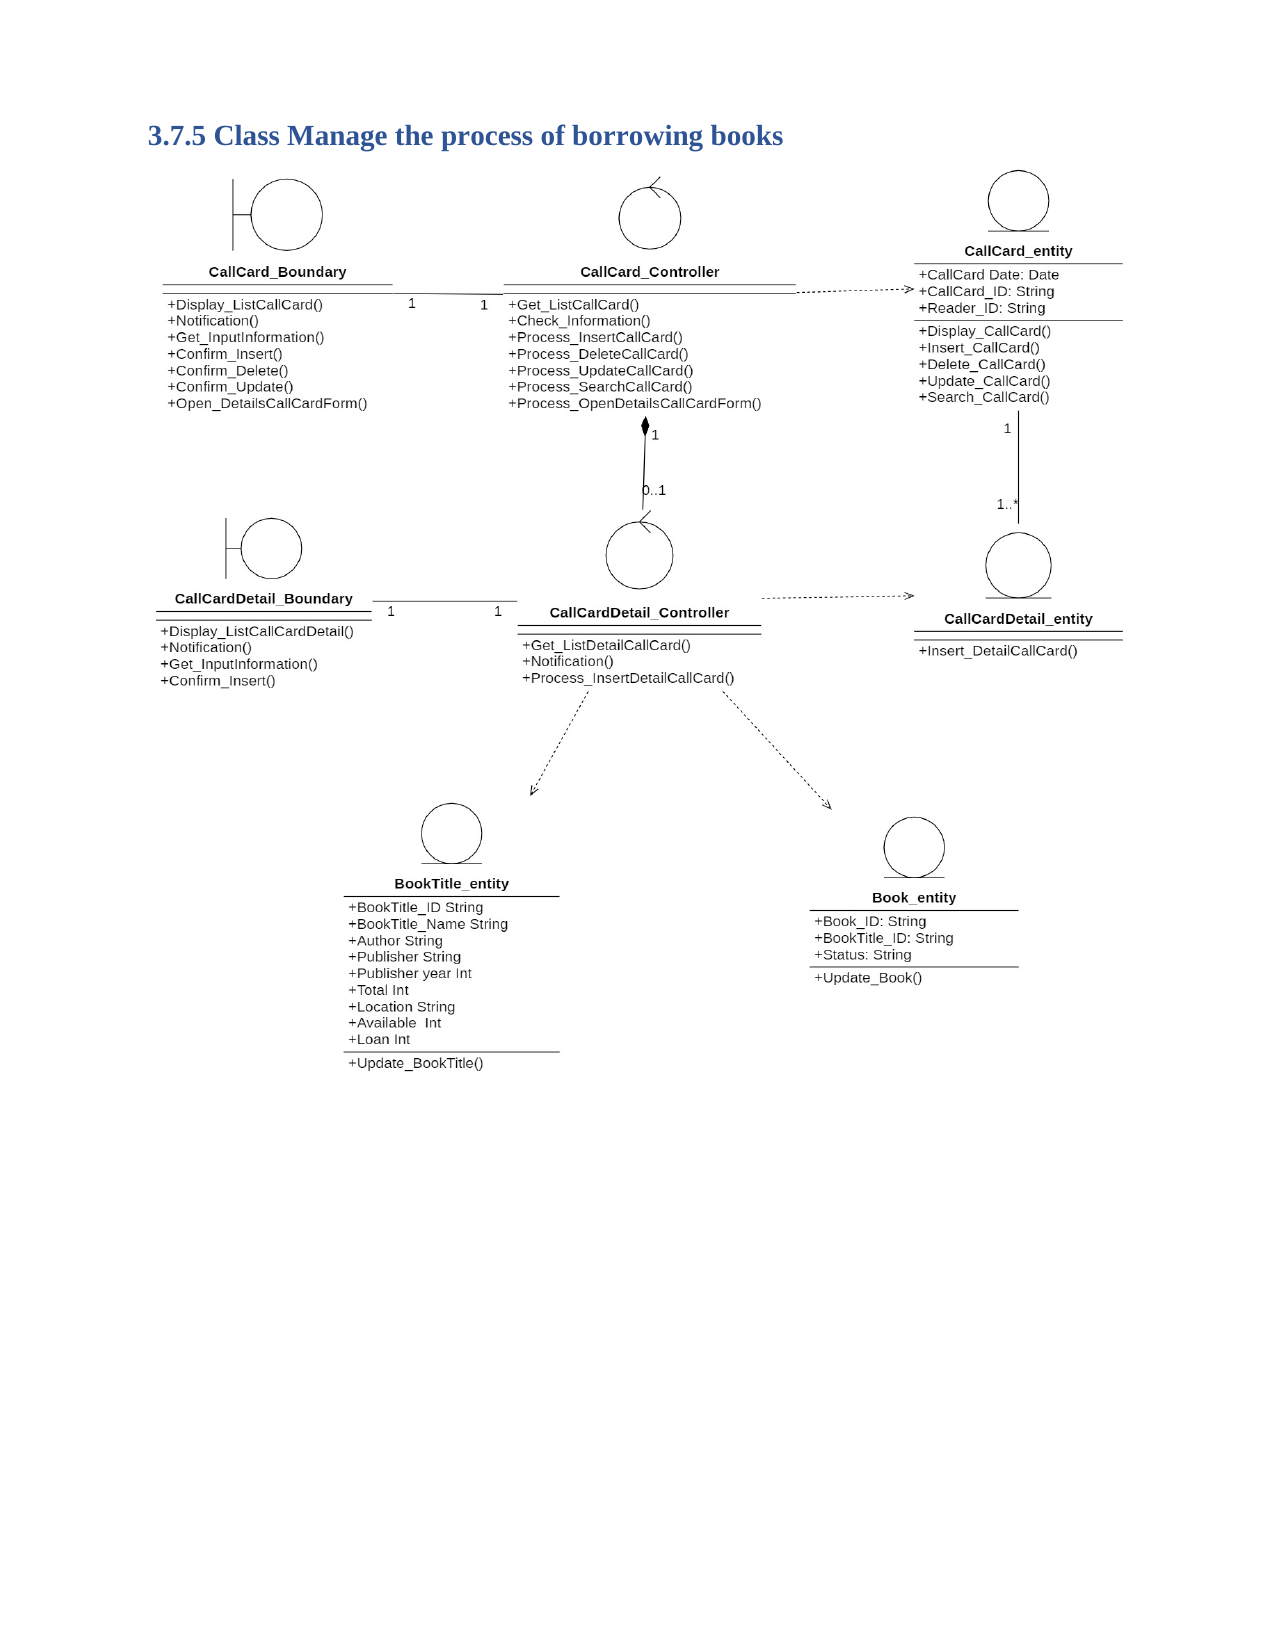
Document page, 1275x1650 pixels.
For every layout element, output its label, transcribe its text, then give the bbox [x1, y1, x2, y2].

picture [147, 154, 1157, 1110]
subtitle 3.7.5 Class Manage the process of borrowing books [148, 118, 1157, 152]
